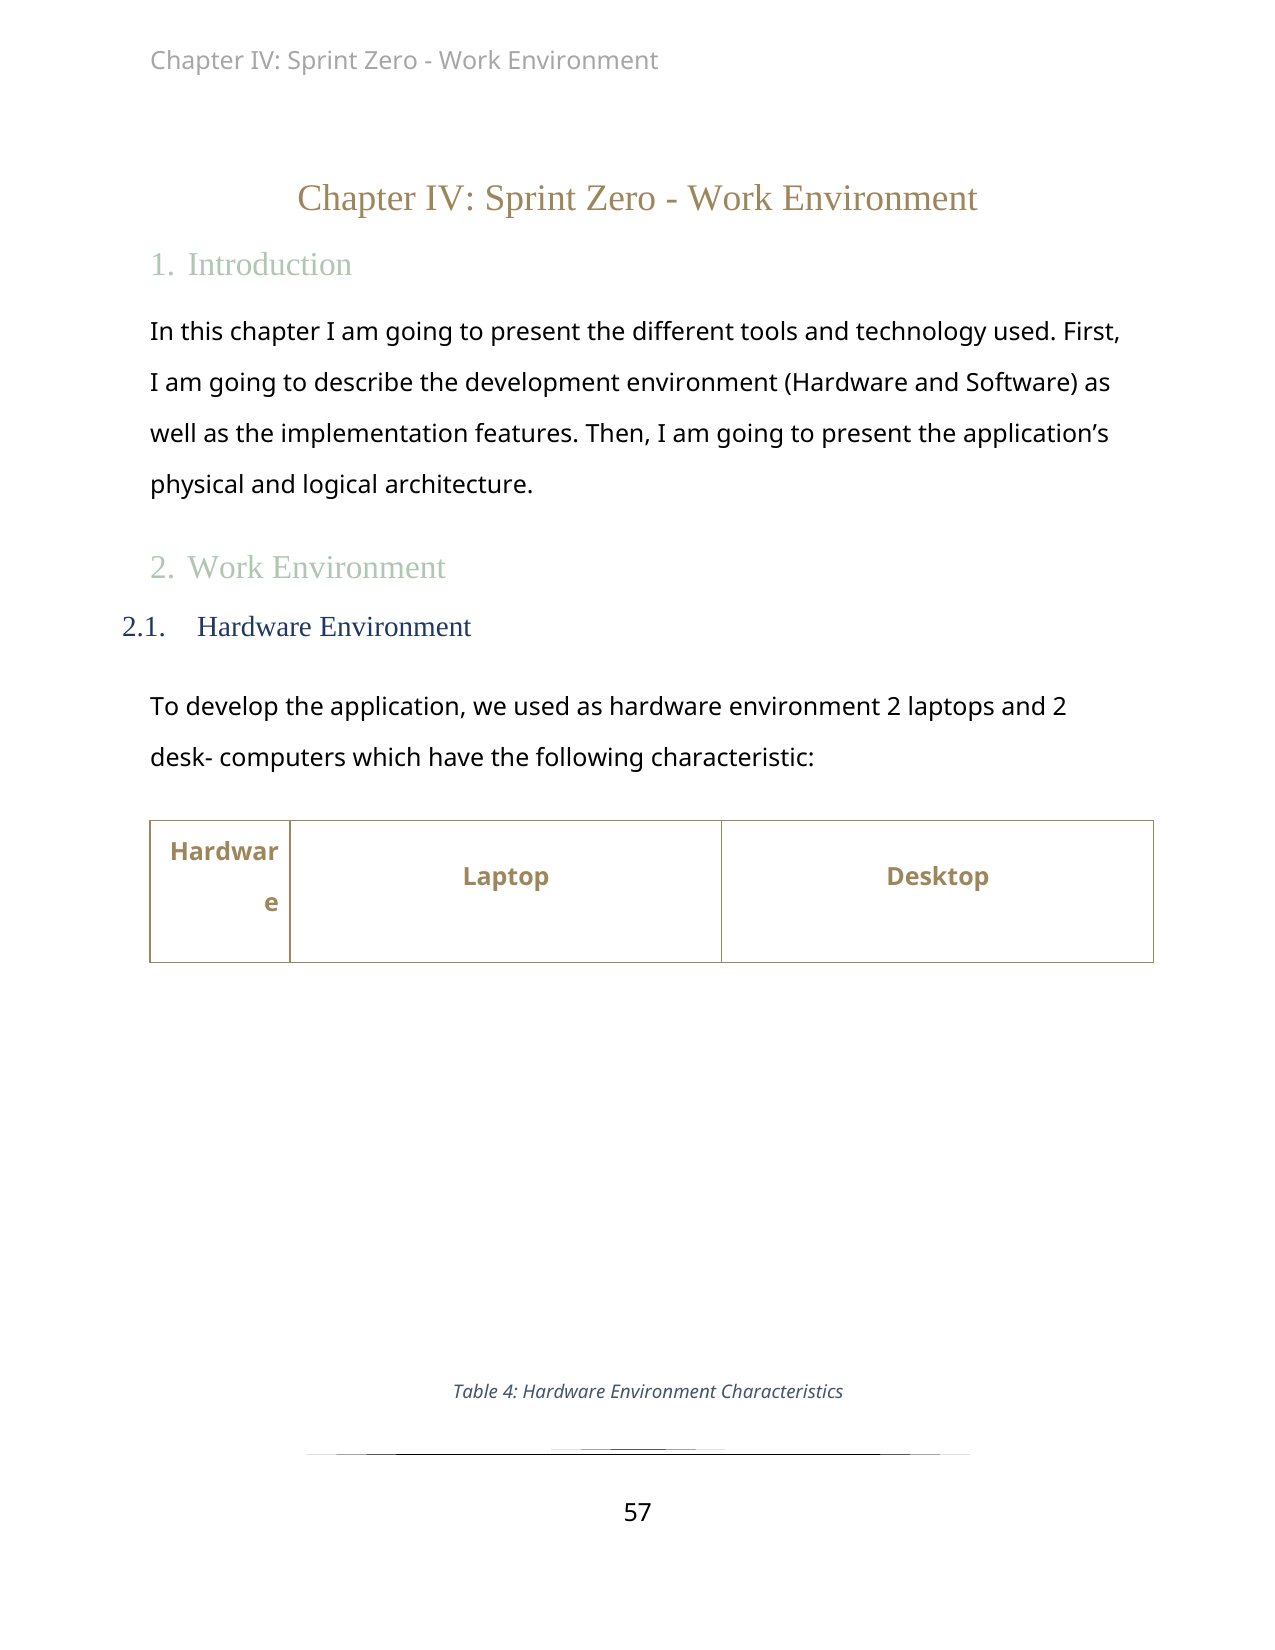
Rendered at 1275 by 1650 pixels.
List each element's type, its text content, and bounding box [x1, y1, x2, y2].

text To develop the application, we used as hardware environment 2 laptops and 2 desk- computers which have the following characteristic: [150, 688, 1125, 773]
subtitle Work Environment [150, 547, 1125, 586]
subtitle Hardware Environment [122, 609, 1125, 642]
subtitle Introduction [150, 244, 1125, 282]
text In this chapter I am going to present the different tools and technology used. First, I am going to describe the development environment (Hardware and Software) as well as the implementation features. Then, I am going to present the application’s physical and logical architecture. [150, 314, 1125, 501]
subtitle Chapter IV: Sprint Zero - Work Environment [150, 175, 1125, 218]
table_header Desktop [722, 821, 1153, 962]
table_header Laptop [291, 821, 721, 962]
table_header Hardware [151, 821, 289, 962]
text Table 4: Hardware Environment Characteristics [453, 1379, 846, 1404]
